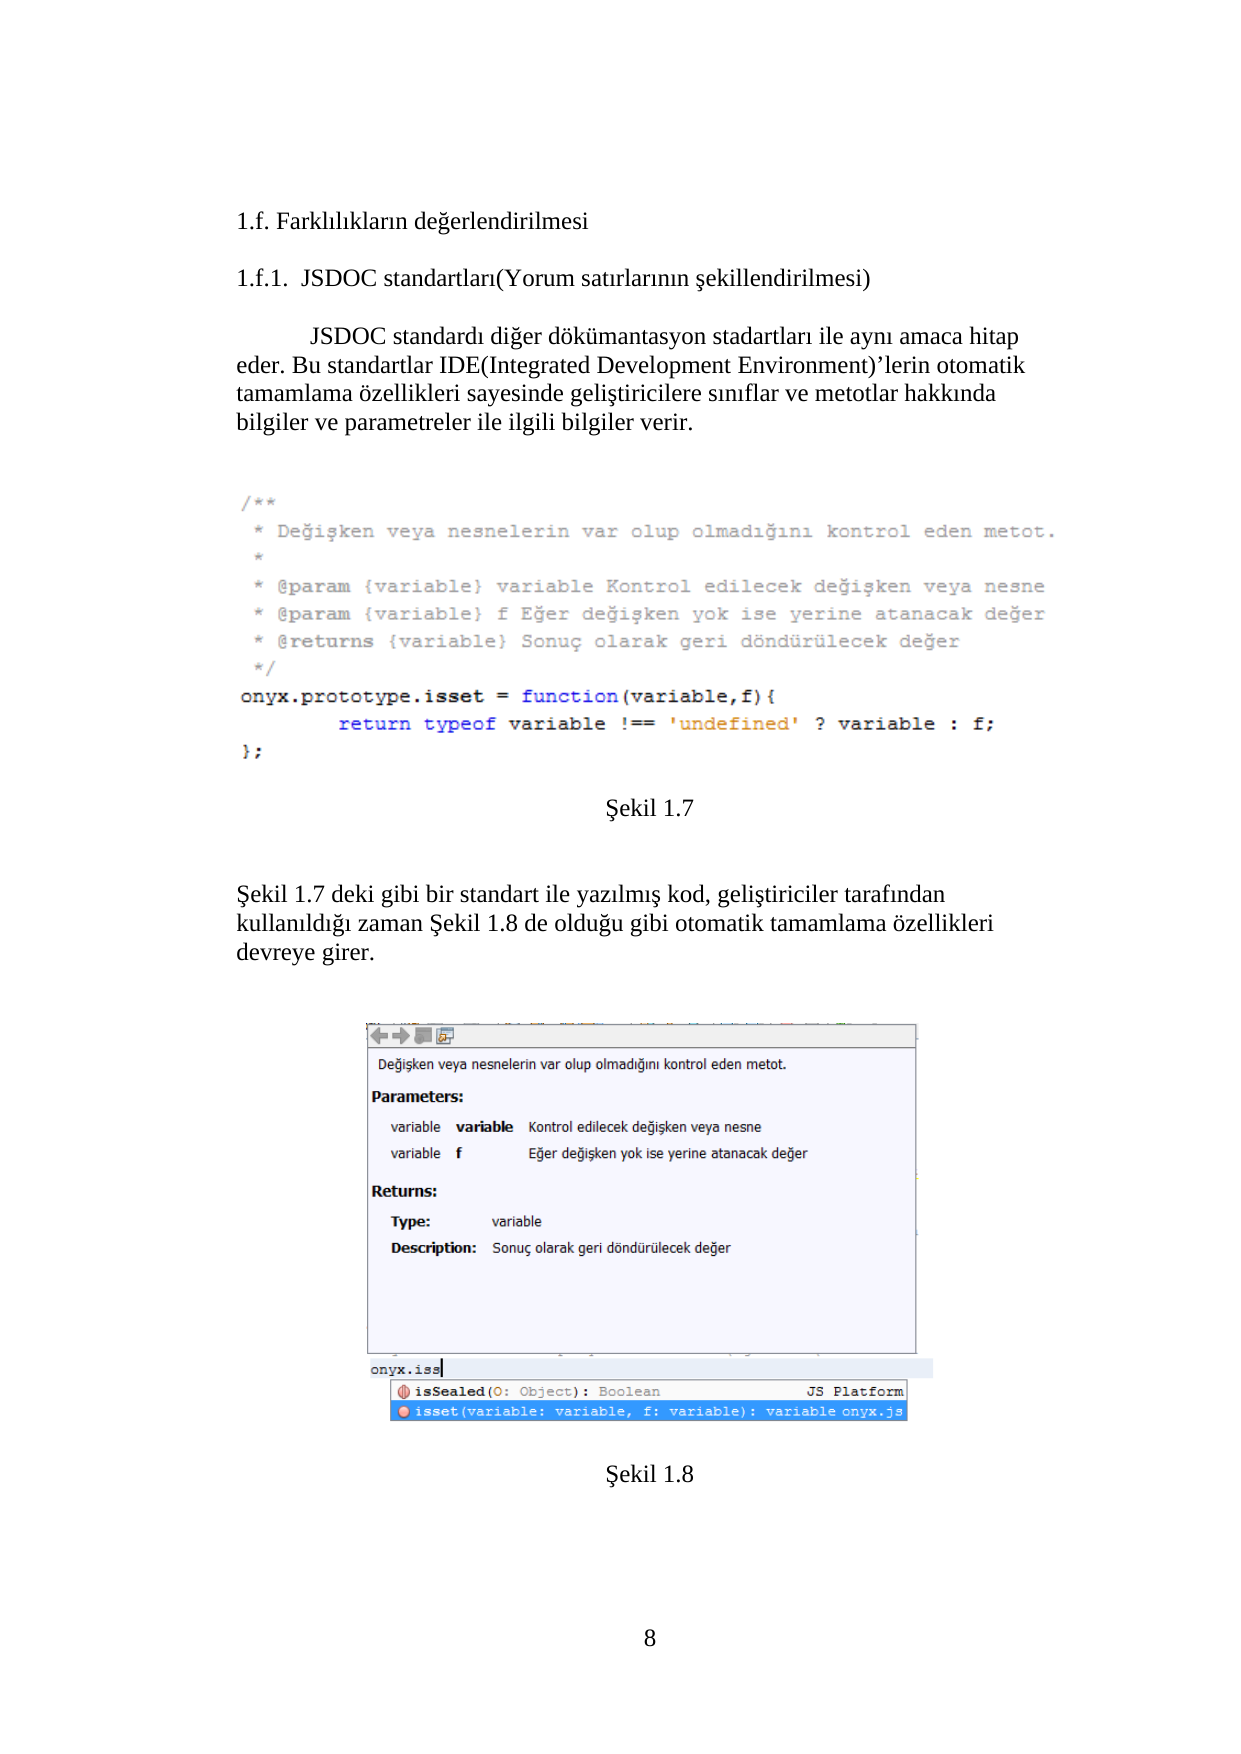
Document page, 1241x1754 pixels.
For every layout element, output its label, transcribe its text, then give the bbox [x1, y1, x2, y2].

text Şekil 1.8 [236, 1459, 1063, 1488]
text 1.f. Farklılıkların değerlendirilmesi [236, 206, 1063, 235]
text Şekil 1.7 [236, 793, 1063, 822]
text 1.f.1. JSDOC standartları(Yorum satırlarının şekillendirilmesi) [236, 263, 1063, 292]
text Şekil 1.7 deki gibi bir standart ile yazılmış kod, geliştiriciler tarafından kullanıldığı zaman Şekil 1.8 de olduğu gibi otomatik tamamlama özellikleri devreye girer. [236, 879, 1063, 966]
picture [236, 493, 1063, 765]
text JSDOC standardı diğer dökümantasyon stadartları ile aynı amaca hitap eder. Bu standartlar IDE(Integrated Development Environment)’lerin otomatik tamamlama özellikleri sayesinde geliştiricilere sınıflar ve metotlar hakkında bilgiler ve parametreler ile ilgili bilgiler verir. [236, 321, 1063, 436]
picture [366, 1023, 934, 1431]
